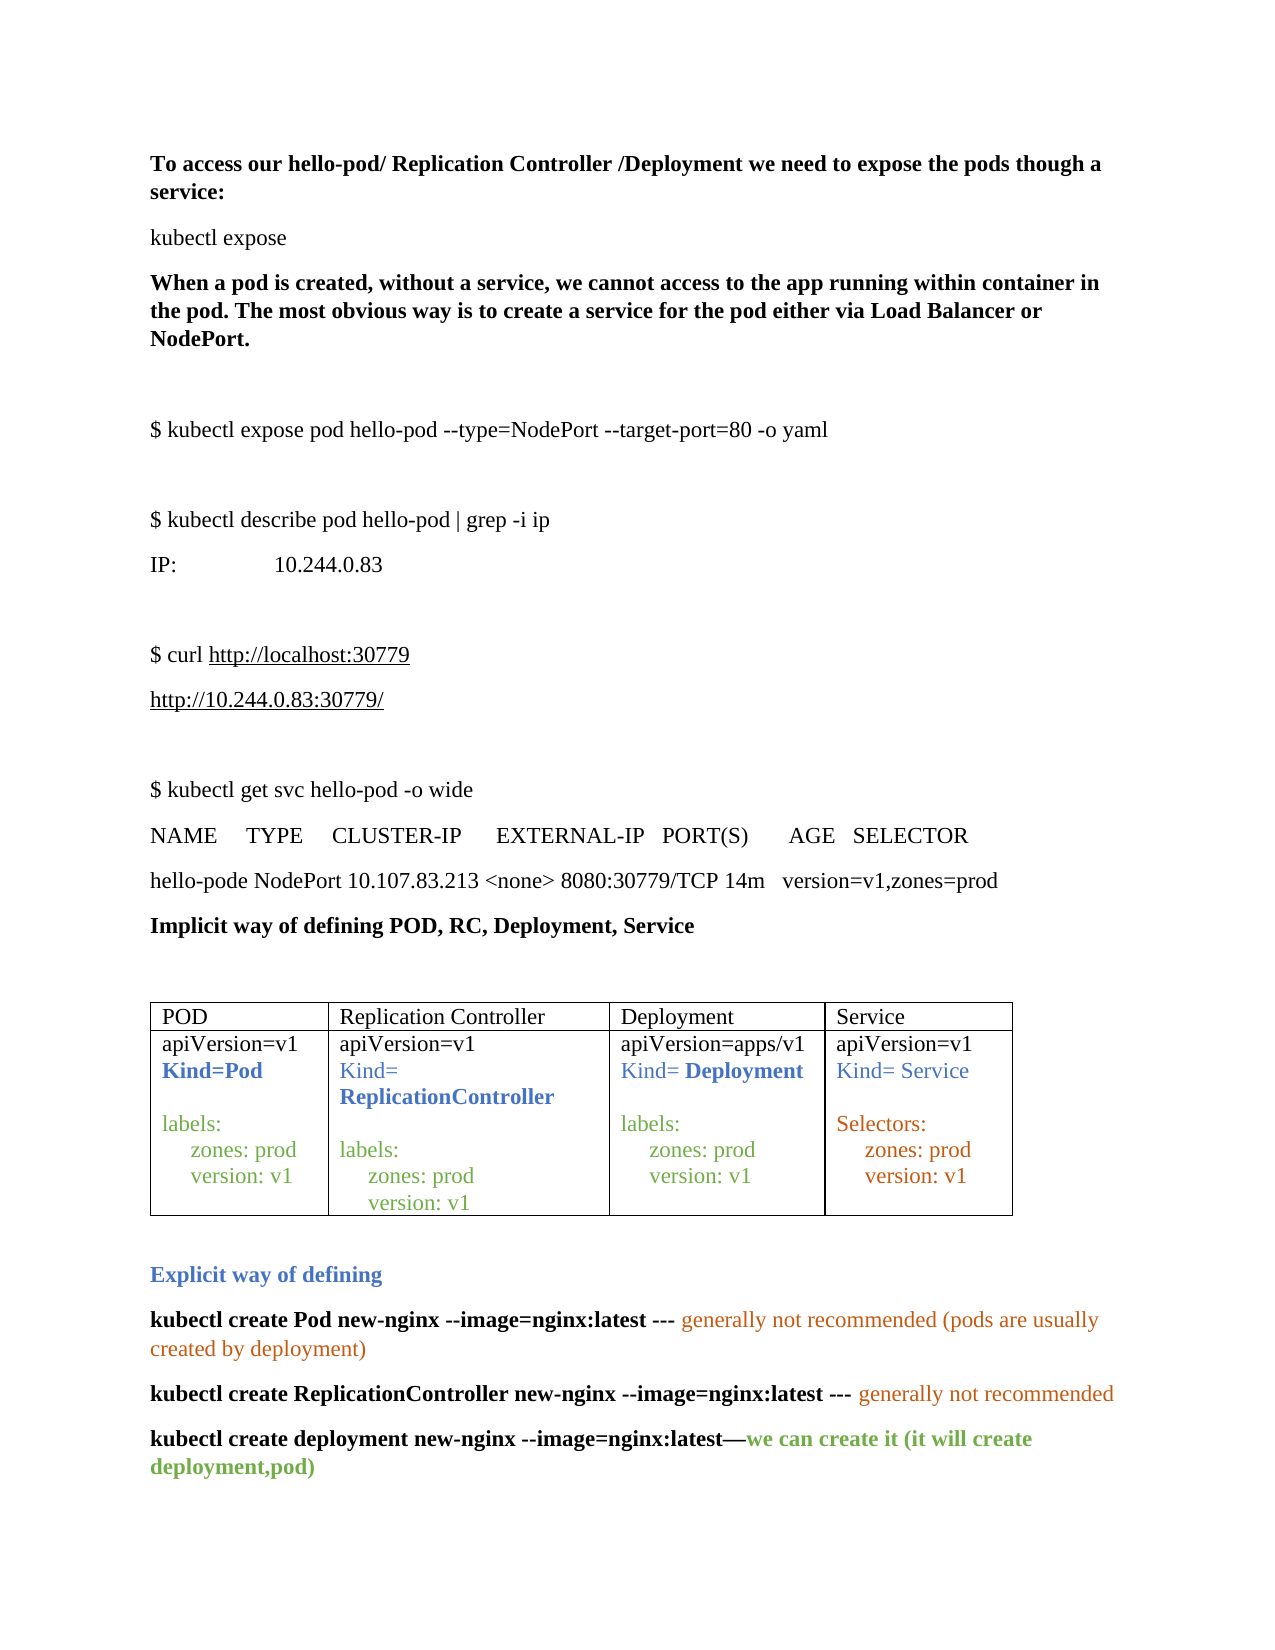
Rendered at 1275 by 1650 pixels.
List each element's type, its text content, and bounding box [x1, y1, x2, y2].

table_header Replication Controller [329, 1003, 609, 1029]
text hello-pode NodePort 10.107.83.213 <none> 8080:30779/TCP 14m version=v1,zones=prod [150, 867, 1125, 893]
text $ kubectl describe pod hello-pod | grep -i ip [150, 506, 1125, 532]
text kubectl create Pod new-nginx --image=nginx:latest --- generally not recommended (pods are usually created by deployment) [150, 1306, 1125, 1361]
table_header Service [826, 1003, 1012, 1029]
text kubectl create deployment new-nginx --image=nginx:latest—we can create it (it will create deployment,pod) [150, 1425, 1125, 1480]
text kubectl expose [150, 223, 1125, 250]
text Explicit way of defining [150, 1261, 1125, 1287]
text Implicit way of defining POD, RC, Deployment, Service [150, 912, 1125, 938]
table_cell apiVersion=v1 Kind=Pod labels: zones: prod version: v1 [151, 1031, 328, 1215]
table_cell apiVersion=v1 Kind= ReplicationController labels: zones: prod version: v1 [329, 1031, 609, 1215]
table_cell apiVersion=apps/v1 Kind= Deployment labels: zones: prod version: v1 [610, 1031, 824, 1215]
table_header Deployment [610, 1003, 824, 1029]
text When a pod is created, without a service, we cannot access to the app running within container in the pod. The most obvious way is to create a service for the pod either via Load Balancer or NodePort. [150, 269, 1125, 352]
text $ kubectl expose pod hello-pod --type=NodePort --target-port=80 -o yaml [150, 416, 1125, 442]
text $ kubectl get svc hello-pod -o wide [150, 777, 1125, 803]
text $ curl http://localhost:30779 [150, 641, 1125, 668]
text IP: 10.244.0.83 [150, 551, 1125, 577]
text http://10.244.0.83:30779/ [150, 686, 1125, 713]
text To access our hello-pod/ Replication Controller /Deployment we need to expose the pods though a service: [150, 150, 1125, 205]
table_cell apiVersion=v1 Kind= Service Selectors: zones: prod version: v1 [826, 1031, 1012, 1215]
text kubectl create ReplicationController new-nginx --image=nginx:latest --- generally not recommended [150, 1380, 1125, 1406]
text NAME TYPE CLUSTER-IP EXTERNAL-IP PORT(S) AGE SELECTOR [150, 822, 1125, 848]
table_header POD [151, 1003, 328, 1029]
